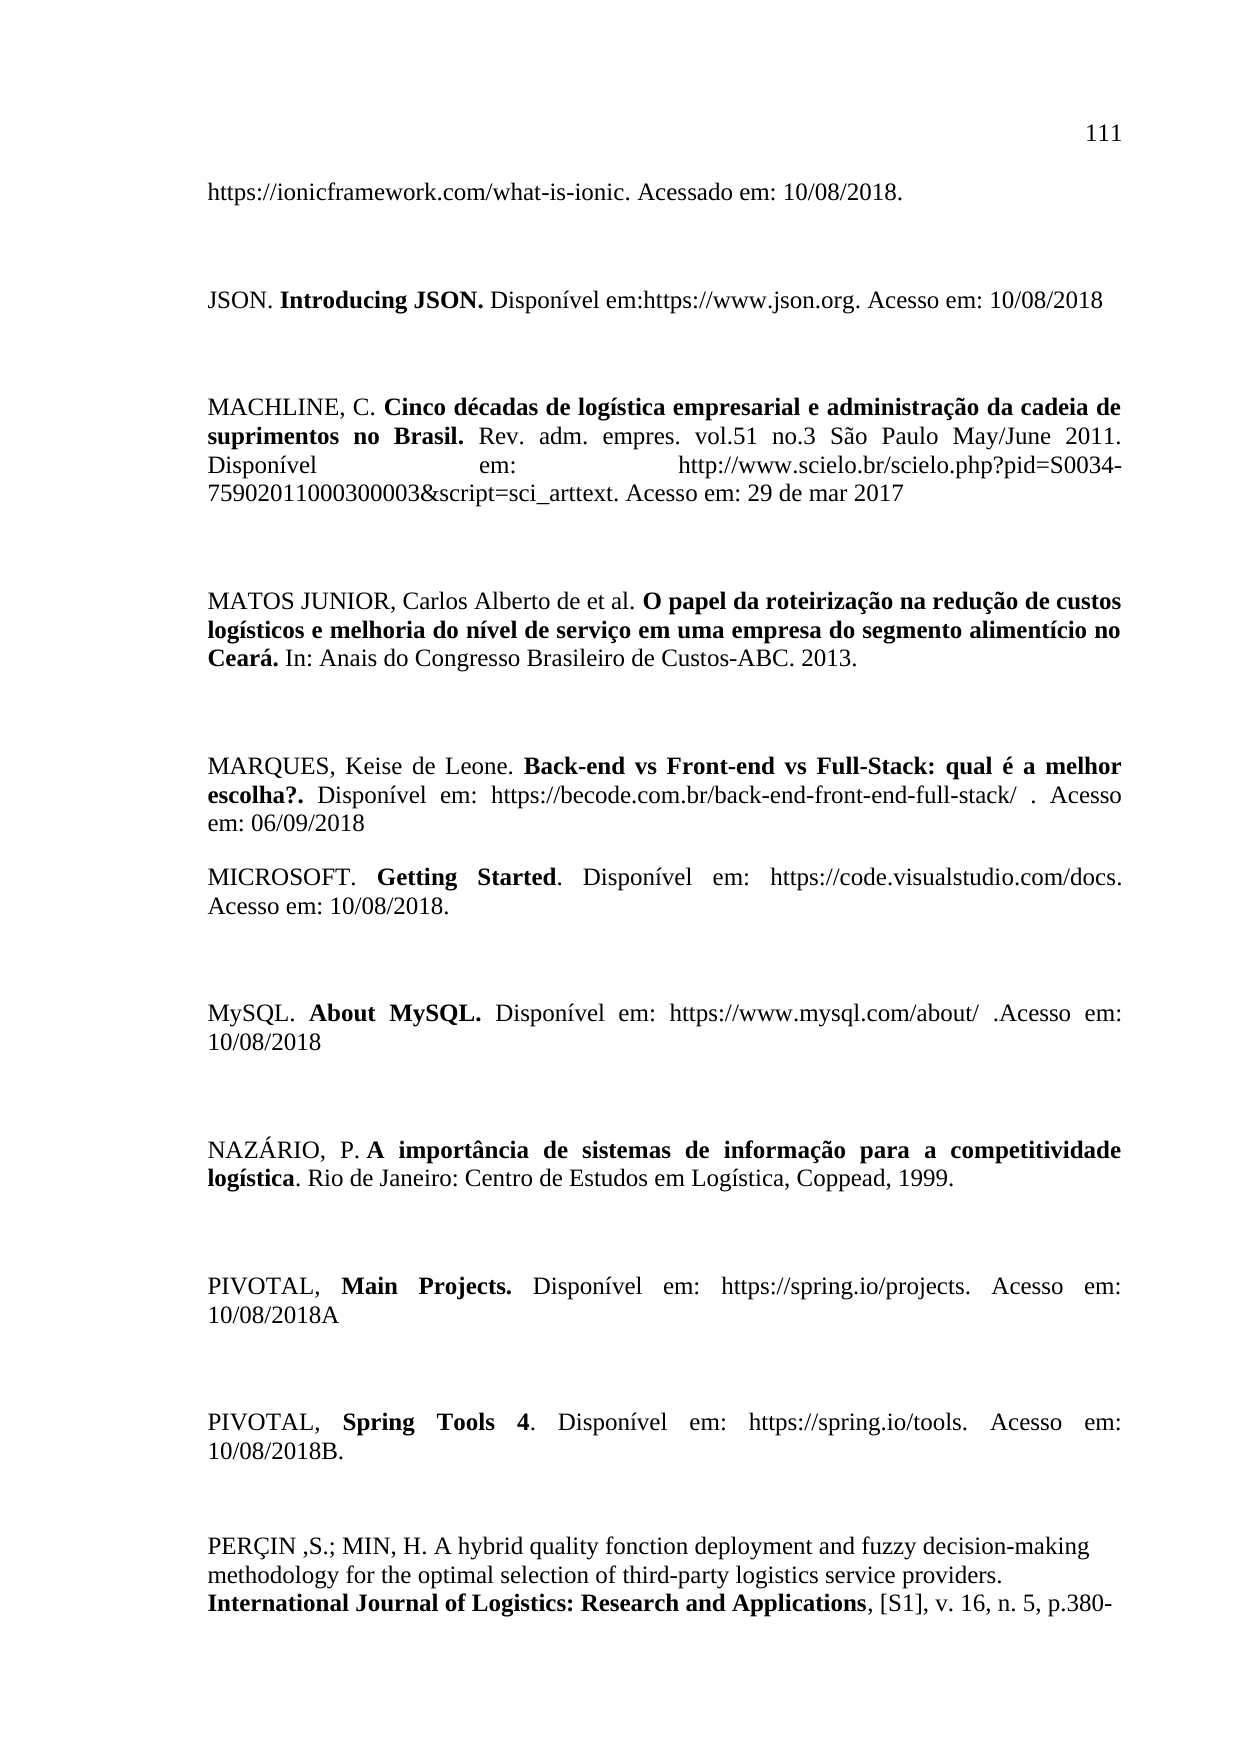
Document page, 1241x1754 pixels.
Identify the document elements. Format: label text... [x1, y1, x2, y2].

text MySQL. About MySQL. Disponível em: https://www.mysql.com/about/ .Acesso em: 10/08/2018 [207, 998, 1122, 1056]
text JSON. Introducing JSON. Disponível em:https://www.json.org. Acesso em: 10/08/2018 [207, 285, 1122, 313]
text MARQUES, Keise de Leone. Back-end vs Front-end vs Full-Stack: qual é a melhor escolha?. Disponível em: https://becode.com.br/back-end-front-end-full-stack/ . Acesso em: 06/09/2018 [207, 751, 1122, 837]
text PIVOTAL, Spring Tools 4. Disponível em: https://spring.io/tools. Acesso em: 10/08/2018B. [207, 1407, 1122, 1465]
text PIVOTAL, Main Projects. Disponível em: https://spring.io/projects. Acesso em: 10/08/2018A [207, 1271, 1122, 1328]
text MACHLINE, C. Cinco décadas de logística empresarial e administração da cadeia de suprimentos no Brasil. Rev. adm. empres. vol.51 no.3 São Paulo May/June 2011. Disponível em: http://www.scielo.br/scielo.php?pid=S0034-75902011000300003&script=sci_arttext. Acesso em: 29 de mar 2017 [207, 392, 1122, 507]
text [207, 177, 1122, 206]
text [207, 1531, 1122, 1617]
text MICROSOFT. Getting Started. Disponível em: https://code.visualstudio.com/docs. Acesso em: 10/08/2018. [207, 862, 1122, 920]
text MATOS JUNIOR, Carlos Alberto de et al. O papel da roteirização na redução de custos logísticos e melhoria do nível de serviço em uma empresa do segmento alimentício no Ceará. In: Anais do Congresso Brasileiro de Custos-ABC. 2013. [207, 586, 1122, 672]
text NAZÁRIO, P. A importância de sistemas de informação para a competitividade logística. Rio de Janeiro: Centro de Estudos em Logística, Coppead, 1999. [207, 1135, 1122, 1192]
